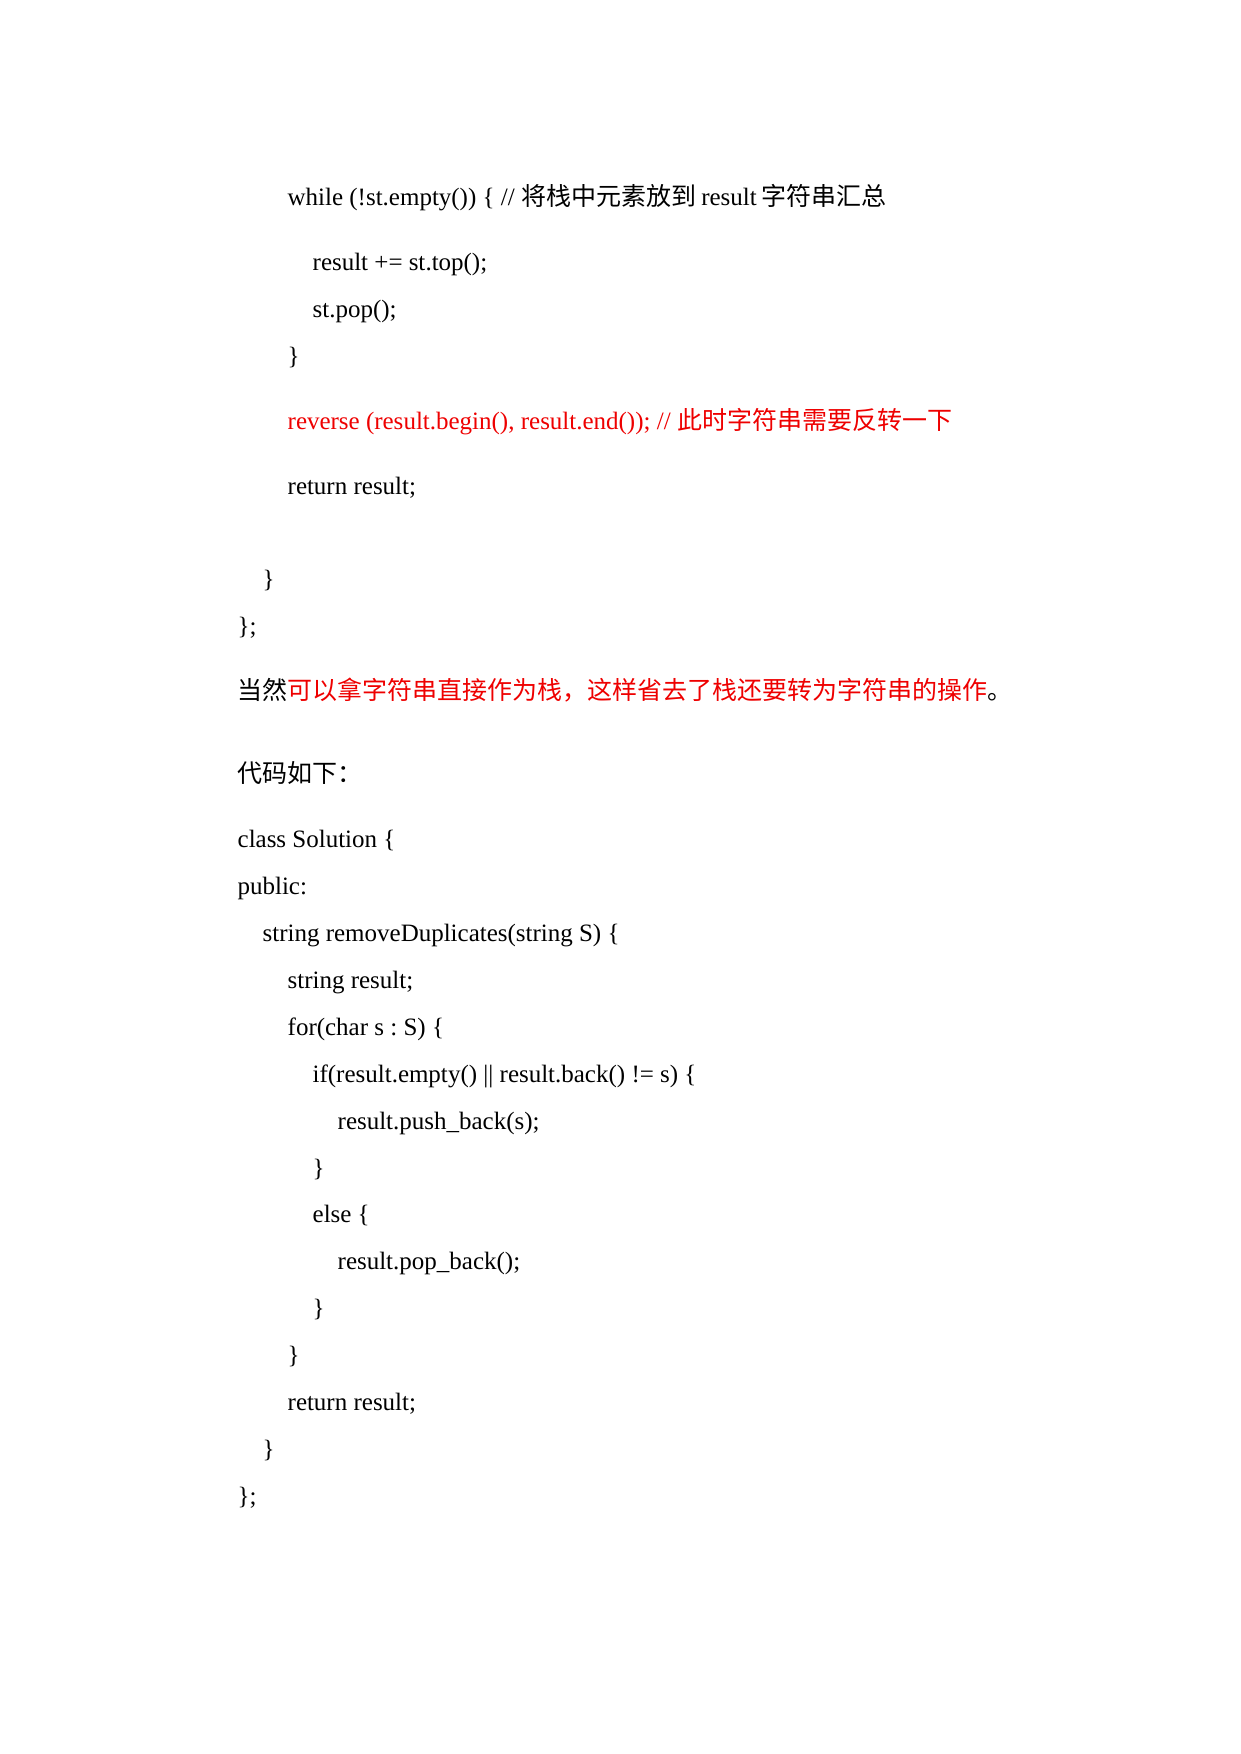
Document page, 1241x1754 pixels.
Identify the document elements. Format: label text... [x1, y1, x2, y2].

text class Solution { [237, 823, 1053, 855]
text return result; [237, 469, 1053, 501]
text return result; [237, 1385, 1053, 1418]
text }; [237, 609, 1053, 642]
text else { [237, 1198, 1053, 1230]
text result.pop_back(); [237, 1244, 1053, 1277]
text result += st.top(); [237, 245, 1053, 278]
text } [237, 1338, 1053, 1371]
text if(result.empty() || result.back() != s) { [237, 1057, 1053, 1089]
text string result; [237, 963, 1053, 996]
text } [237, 1432, 1053, 1464]
text reverse (result.begin(), result.end()); // 此时字符串需要反转一下 [237, 386, 1053, 451]
text }; [237, 1479, 1053, 1511]
text public: [237, 869, 1053, 902]
text while (!st.empty()) { // 将栈中元素放到result字符串汇总 [237, 162, 1053, 227]
text result.push_back(s); [237, 1104, 1053, 1136]
text for(char s : S) { [237, 1010, 1053, 1043]
text } [237, 563, 1053, 595]
text string removeDuplicates(string S) { [237, 916, 1053, 949]
text } [237, 1151, 1053, 1183]
text 代码如下： [237, 739, 1053, 804]
text 当然可以拿字符串直接作为栈，这样省去了栈还要转为字符串的操作。 [237, 656, 1053, 721]
text st.pop(); [237, 292, 1053, 324]
text } [237, 1291, 1053, 1324]
text } [237, 339, 1053, 371]
